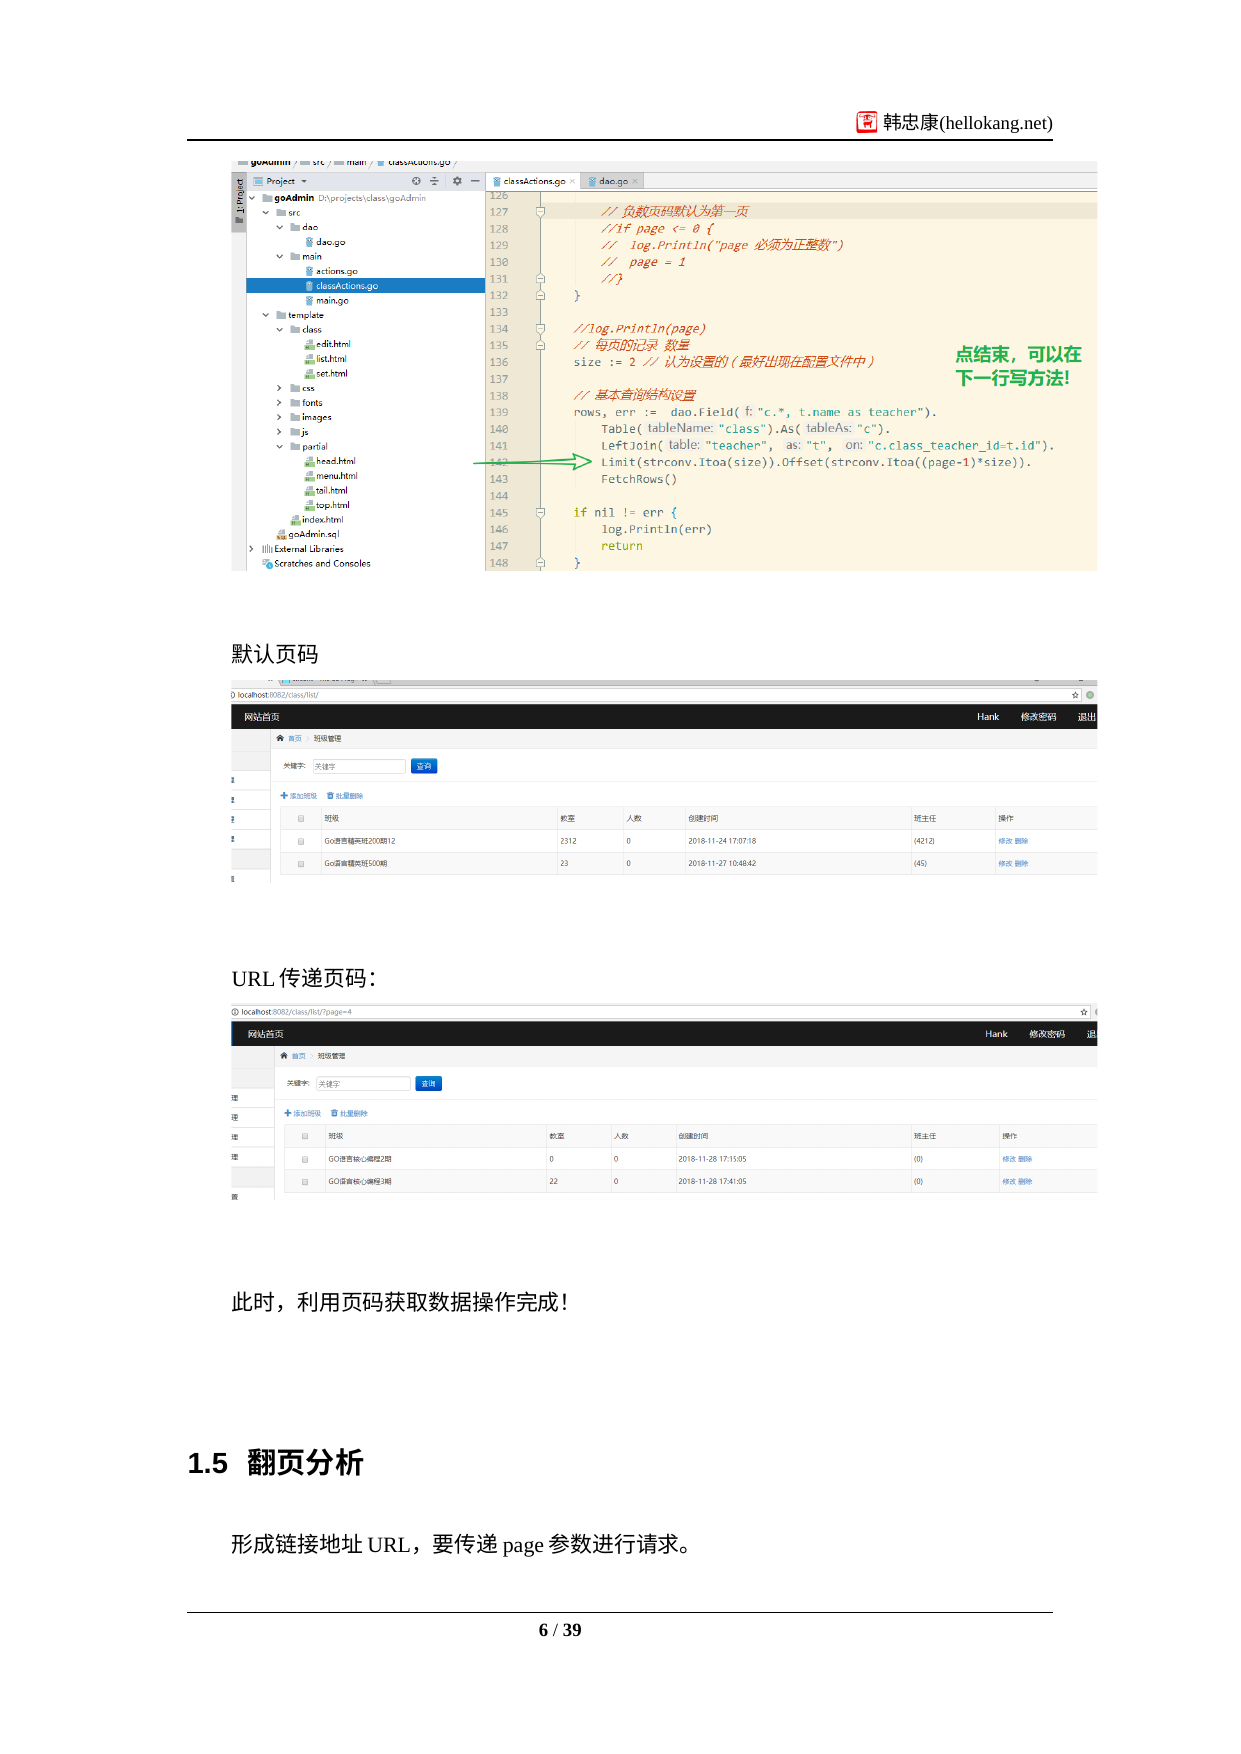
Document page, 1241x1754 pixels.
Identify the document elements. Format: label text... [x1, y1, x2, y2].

text 默认页码 [187, 637, 1053, 669]
picture [231, 680, 1098, 883]
picture [231, 161, 1098, 571]
picture [856, 111, 878, 133]
text 此时，利用页码获取数据操作完成！ [187, 1284, 1053, 1317]
subtitle 翻页分析 [187, 1428, 1053, 1493]
text URL传递页码： [187, 961, 1053, 993]
text 形成链接地址URL，要传递page参数进行请求。 [187, 1526, 1053, 1559]
picture [231, 1003, 1098, 1200]
